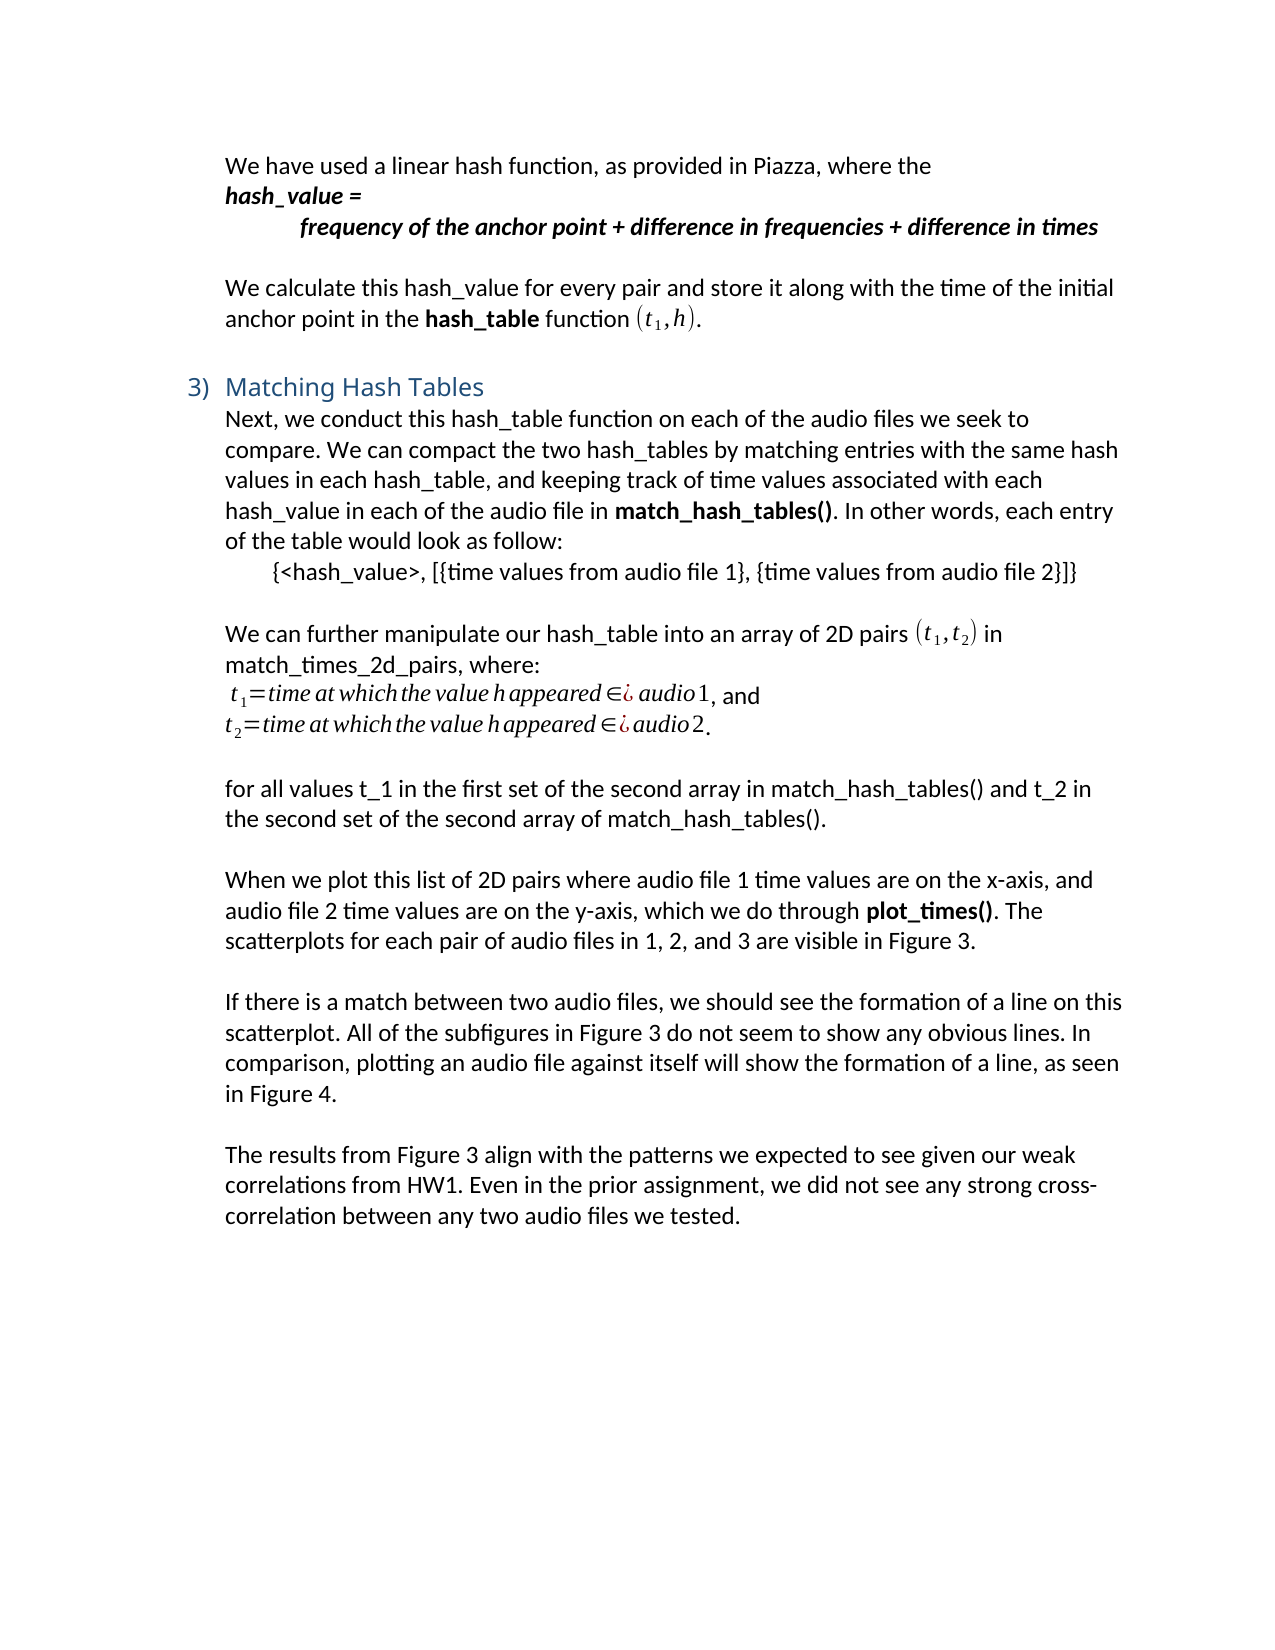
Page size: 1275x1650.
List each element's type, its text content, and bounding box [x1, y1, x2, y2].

text We can further manipulate our hash_table into an array of 2D pairs in match_times_2d_pairs, where: , and [225, 617, 1125, 711]
text We have used a linear hash function, as provided in Piazza, where the [225, 150, 1125, 181]
text for all values t_1 in the first set of the second array in match_hash_tables() and t_2 in the second set of the second array of match_hash_tables(). [225, 773, 1125, 834]
text When we plot this list of 2D pairs where audio file 1 time values are on the x-axis, and audio file 2 time values are on the y-axis, which we do through plot_times(). The scatterplots for each pair of audio files in 1, 2, and 3 are visible in Figure 3. [225, 864, 1125, 956]
text frequency of the anchor point + difference in frequencies + difference in times [225, 211, 1125, 242]
text {<hash_value>, [{time values from audio file 1}, {time values from audio file 2}]} [225, 556, 1125, 586]
text If there is a match between two audio files, we should see the formation of a line on this scatterplot. All of the subfigures in Figure 3 do not seem to show any obvious lines. In comparison, plotting an audio file against itself will show the formation of a line, as seen in Figure 4. [225, 986, 1125, 1108]
text We calculate this hash_value for every pair and store it along with the time of the initial anchor point in the hash_table function . [225, 272, 1125, 334]
text . [225, 711, 1125, 742]
text The results from Figure 3 align with the patterns we expected to see given our weak correlations from HW1. Even in the prior assignment, we did not see any strong cross-correlation between any two audio files we tested. [225, 1139, 1125, 1231]
text hash_value = [225, 181, 1125, 211]
subtitle Matching Hash Tables [187, 369, 1125, 403]
text Next, we conduct this hash_table function on each of the audio files we seek to compare. We can compact the two hash_tables by matching entries with the same hash values in each hash_table, and keeping track of time values associated with each hash_value in each of the audio file in match_hash_tables(). In other words, each entry of the table would look as follow: [225, 403, 1125, 556]
